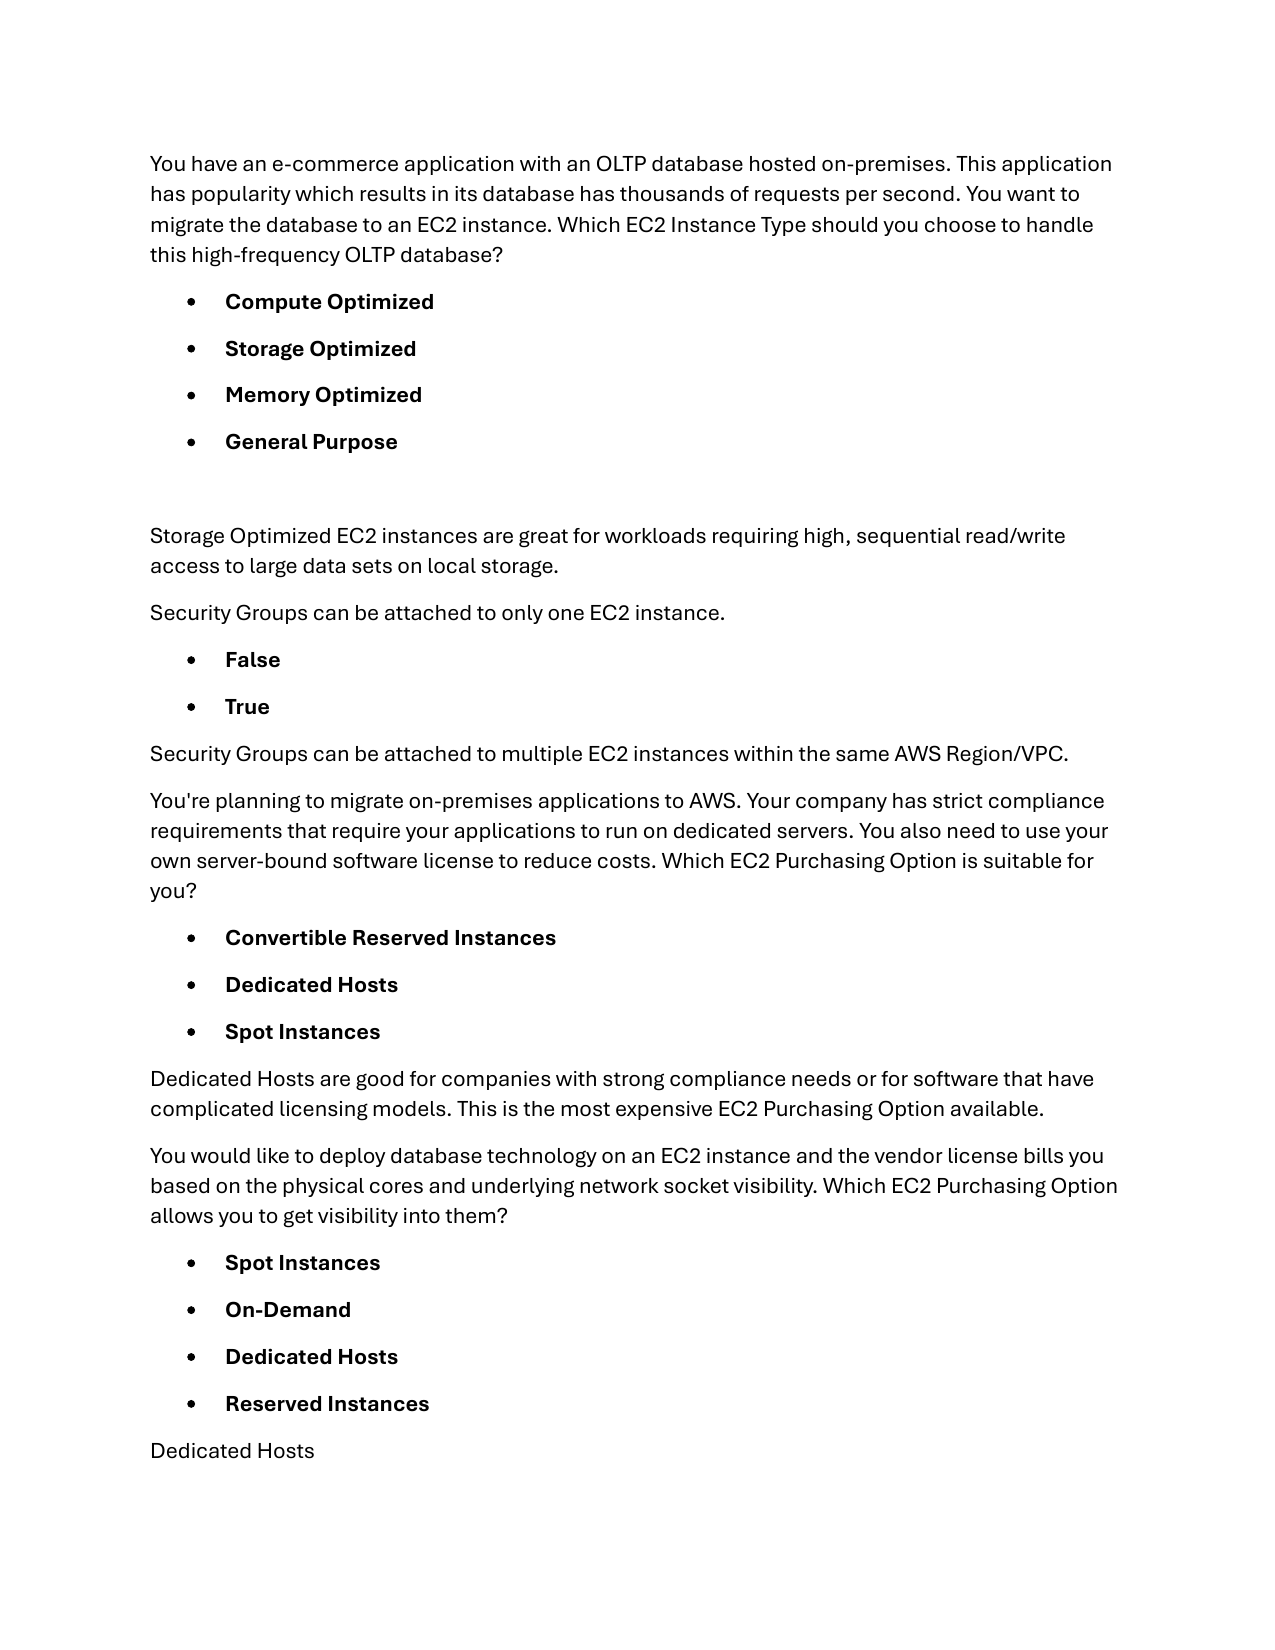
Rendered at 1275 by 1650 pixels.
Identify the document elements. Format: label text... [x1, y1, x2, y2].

list Compute Optimized [187, 287, 1125, 316]
text You're planning to migrate on-premises applications to AWS. Your company has strict compliance requirements that require your applications to run on dedicated servers. You also need to use your own server-bound software license to reduce costs. Which EC2 Purchasing Option is suitable for you? [150, 786, 1125, 905]
list Dedicated Hosts [187, 1343, 1125, 1371]
list Convertible Reserved Instances [187, 924, 1125, 952]
list Memory Optimized [187, 381, 1125, 409]
list Reserved Instances [187, 1389, 1125, 1418]
list Spot Instances [187, 1249, 1125, 1277]
text Storage Optimized EC2 instances are great for workloads requiring high, sequential read/write access to large data sets on local storage. [150, 522, 1125, 580]
list Spot Instances [187, 1018, 1125, 1046]
text Dedicated Hosts [150, 1436, 1125, 1464]
list On-Demand [187, 1296, 1125, 1324]
text Security Groups can be attached to multiple EC2 instances within the same AWS Region/VPC. [150, 739, 1125, 768]
list Storage Optimized [187, 334, 1125, 362]
list Dedicated Hosts [187, 971, 1125, 999]
text Security Groups can be attached to only one EC2 instance. [150, 599, 1125, 627]
text Dedicated Hosts are good for companies with strong compliance needs or for software that have complicated licensing models. This is the most expensive EC2 Purchasing Option available. [150, 1064, 1125, 1123]
text You have an e-commerce application with an OLTP database hosted on-premises. This application has popularity which results in its database has thousands of requests per second. You want to migrate the database to an EC2 instance. Which EC2 Instance Type should you choose to handle this high-frequency OLTP database? [150, 150, 1125, 269]
text You would like to deploy database technology on an EC2 instance and the vendor license bills you based on the physical cores and underlying network socket visibility. Which EC2 Purchasing Option allows you to get visibility into them? [150, 1142, 1125, 1230]
list General Purpose [187, 428, 1125, 456]
list True [187, 693, 1125, 721]
list False [187, 646, 1125, 674]
